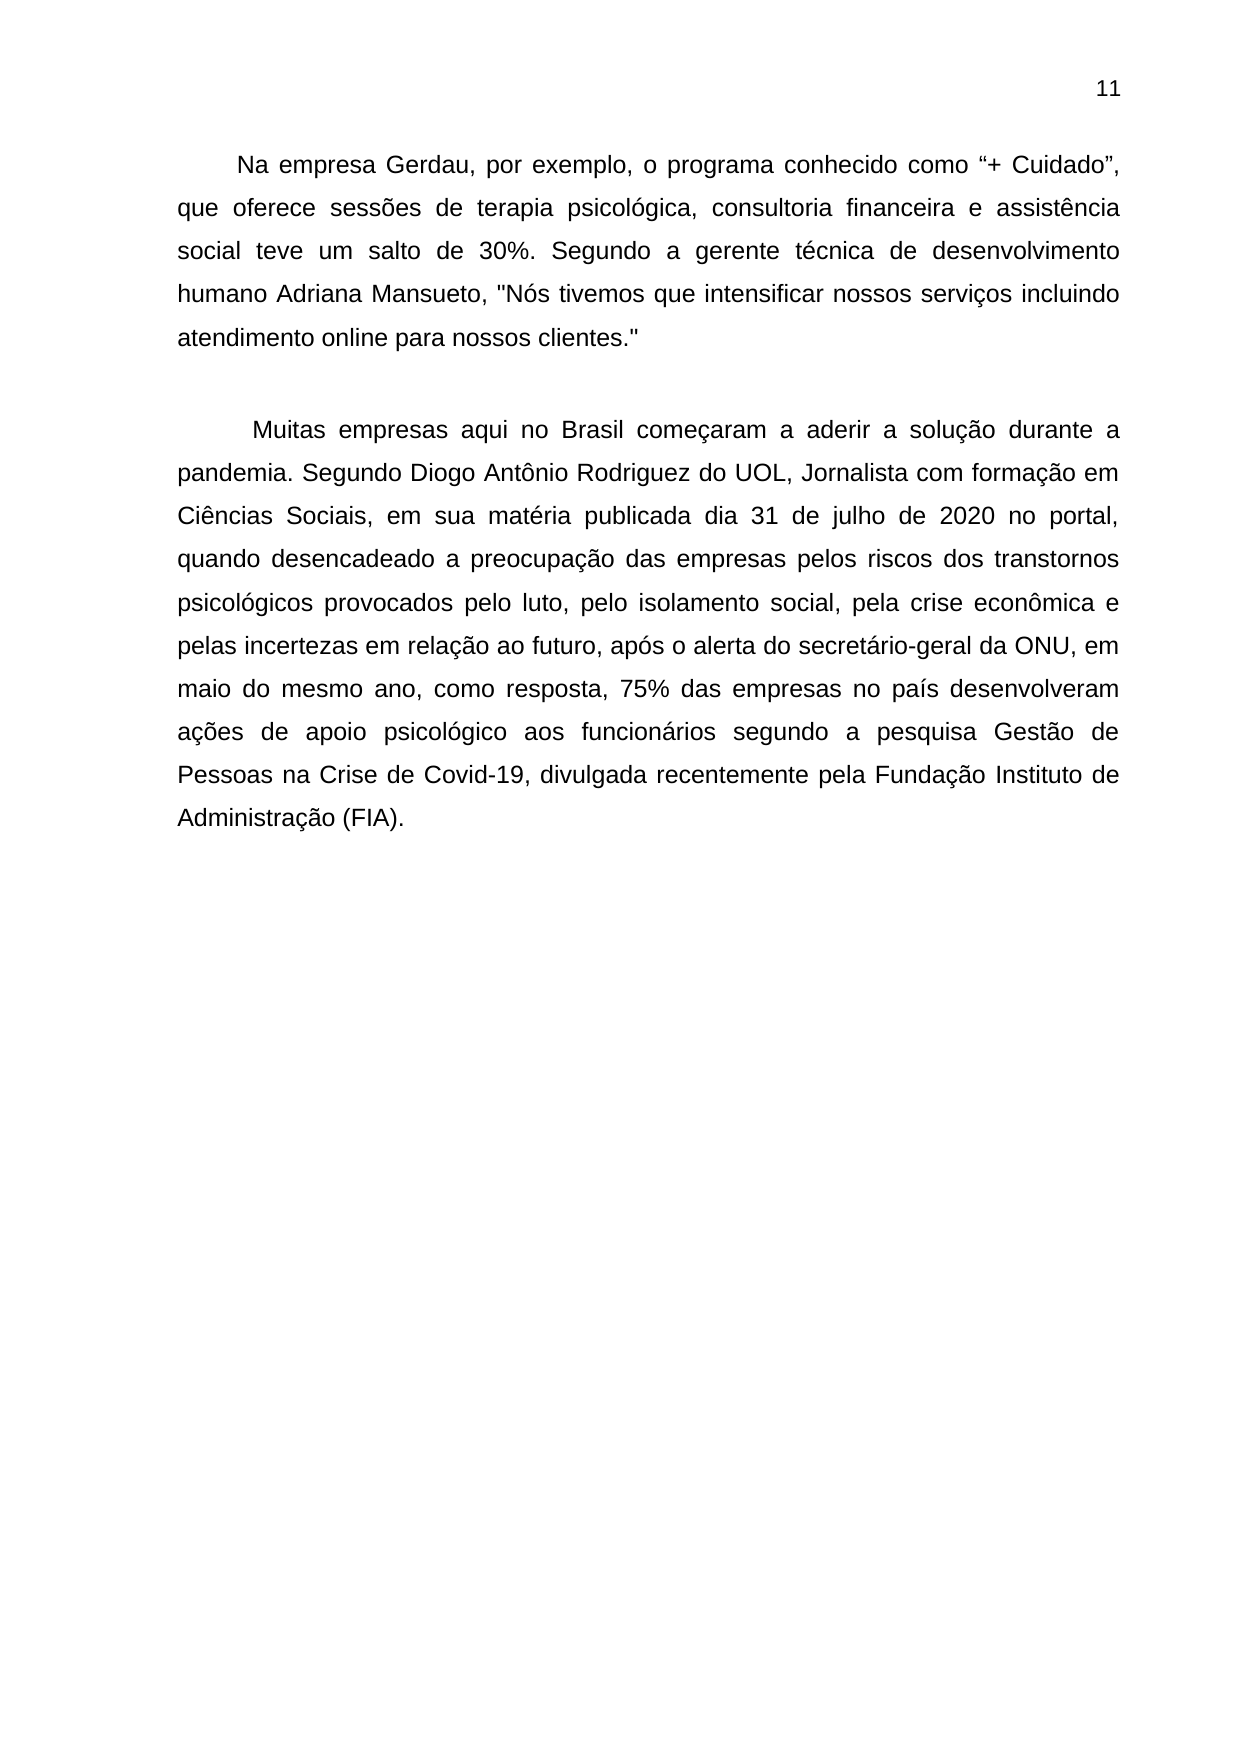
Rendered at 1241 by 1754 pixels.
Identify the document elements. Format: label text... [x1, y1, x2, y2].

text Muitas empresas aqui no Brasil começaram a aderir a solução durante a pandemia. Segundo Diogo Antônio Rodriguez do UOL, Jornalista com formação em Ciências Sociais, em sua matéria publicada dia 31 de julho de 2020 no portal, quando desencadeado a preocupação das empresas pelos riscos dos transtornos psicológicos provocados pelo luto, pelo isolamento social, pela crise econômica e pelas incertezas em relação ao futuro, após o alerta do secretário-geral da ONU, em maio do mesmo ano, como resposta, 75% das empresas no país desenvolveram ações de apoio psicológico aos funcionários segundo a pesquisa Gestão de Pessoas na Crise de Covid-19, divulgada recentemente pela Fundação Instituto de Administração (FIA). [177, 415, 1121, 832]
text Na empresa Gerdau, por exemplo, o programa conhecido como “+ Cuidado”, que oferece sessões de terapia psicológica, consultoria financeira e assistência social teve um salto de 30%. Segundo a gerente técnica de desenvolvimento humano Adriana Mansueto, "Nós tivemos que intensificar nossos serviços incluindo atendimento online para nossos clientes." [177, 150, 1121, 351]
